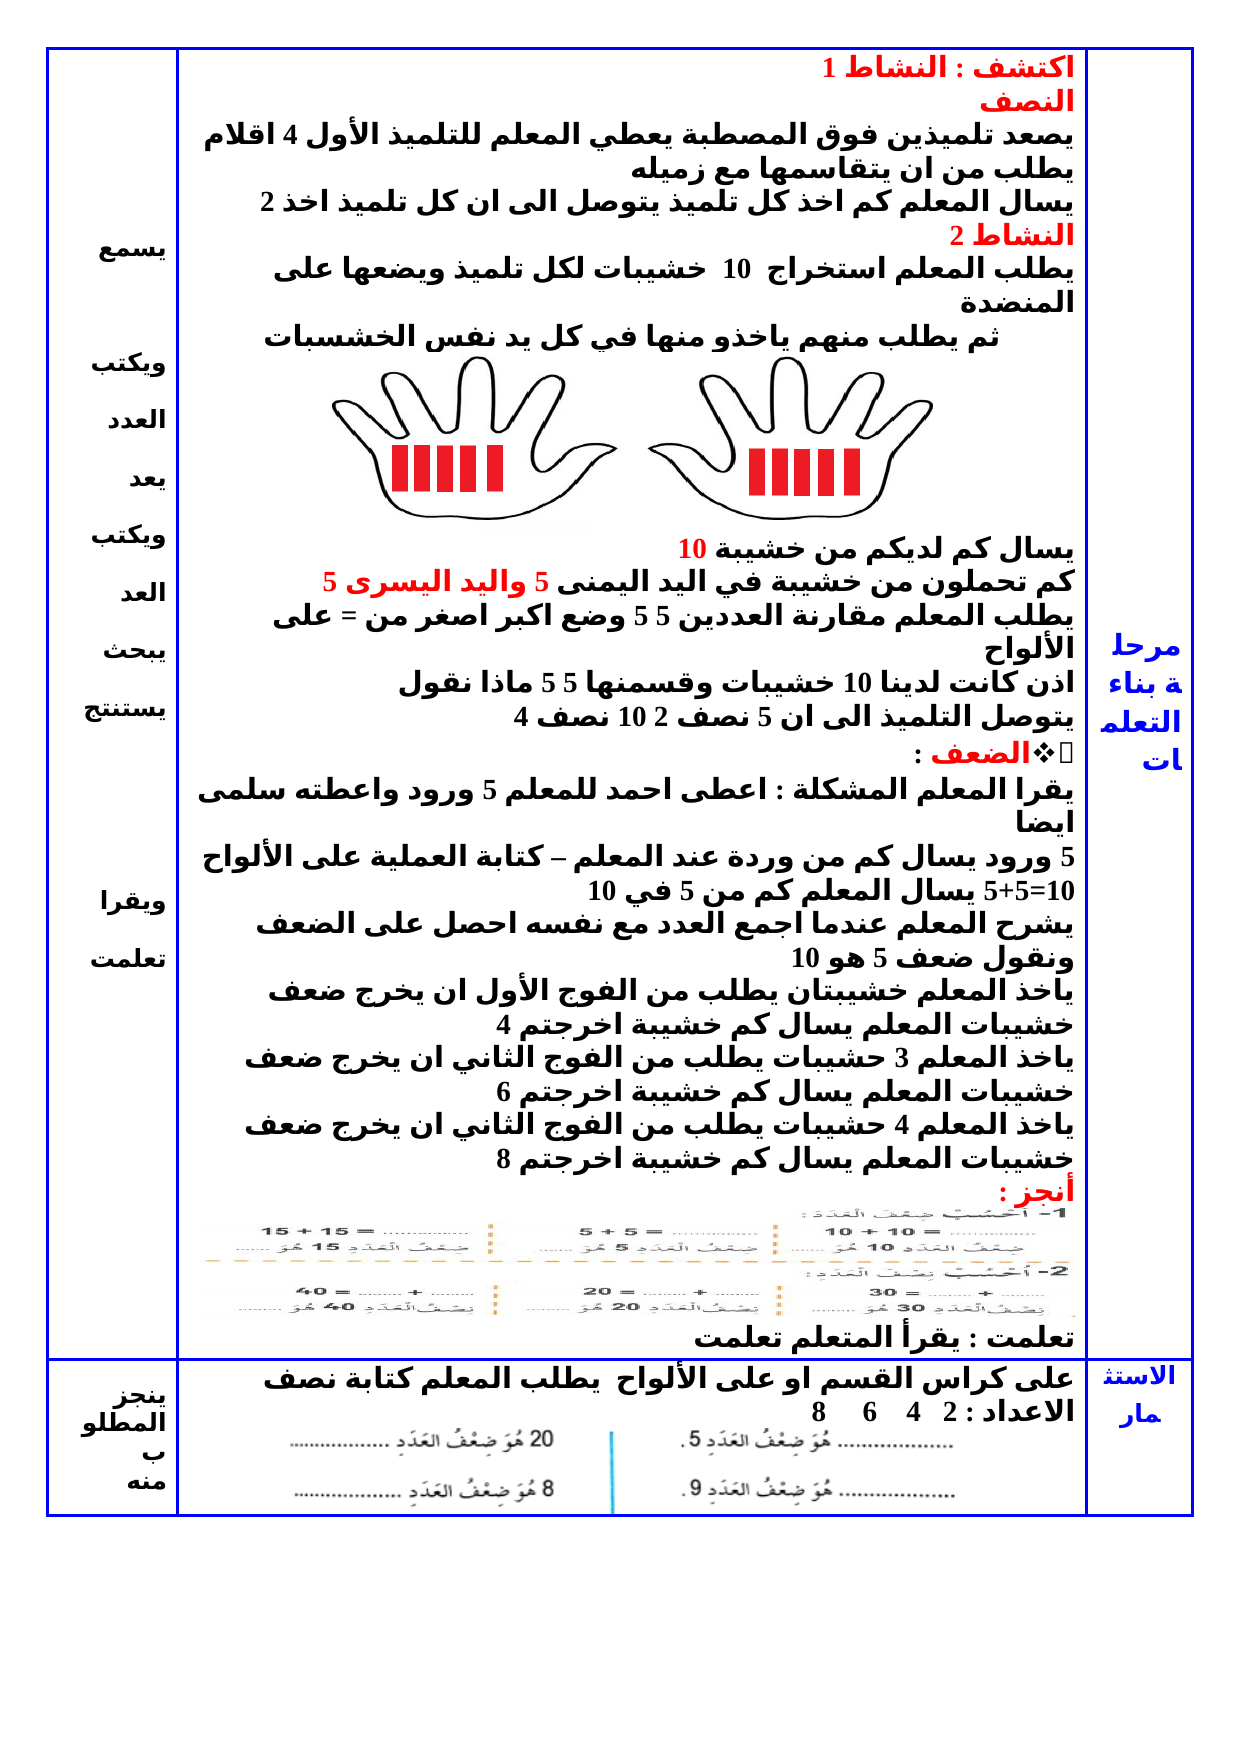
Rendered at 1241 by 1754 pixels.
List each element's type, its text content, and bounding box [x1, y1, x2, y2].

table_cell على كراس القسم او على الألواح يطلب المعلم كتابة نصف الاعداد : 2 4 6 8 [179, 1361, 1085, 1513]
table_cell مرحلة بناء التعلمات [1088, 50, 1191, 1358]
table_cell الاستثمار [1088, 1361, 1191, 1513]
table_cell اكتشف : النشاط 1 النصف يصعد تلميذين فوق المصطبة يعطي المعلم للتلميذ الأول 4 اقلام يطلب من ان يتقاسمها مع زميله يسال المعلم كم اخذ كل تلميذ يتوصل الى ان كل تلميذ اخذ 2 النشاط 2 يطلب المعلم استخراج 10 خشيبات لكل تلميذ ويضعها على المنضدة ثم يطلب منهم ياخذو منها في كل يد نفس الخشسبات يسال كم لديكم من خشيبة 10 كم تحملون من خشيبة في اليد اليمنى 5 واليد اليسرى 5 يطلب المعلم مقارنة العددين 5 5 وضع اكبر اصغر من = على الألواح اذن كانت لدينا 10 خشيبات وقسمنها 5 5 ماذا نقول يتوصل التلميذ الى ان 5 نصف 2 10 نصف 4 الضعف : يقرا المعلم المشكلة : اعطى احمد للمعلم 5 ورود واعطته سلمى ايضا 5 ورود يسال كم من وردة عند المعلم – كتابة العملية على الألواح 10=5+5 يسال المعلم كم من 5 في 10 يشرح المعلم عندما اجمع العدد مع نفسه احصل على الضعف ونقول ضعف 5 هو 10 ياخذ المعلم خشيبتان يطلب من الفوج الأول ان يخرج ضعف خشيبات المعلم يسال كم خشيبة اخرجتم 4 ياخذ المعلم 3 حشيبات يطلب من الفوج الثاني ان يخرج ضعف خشيبات المعلم يسال كم خشيبة اخرجتم 6 ياخذ المعلم 4 حشيبات يطلب من الفوج الثاني ان يخرج ضعف خشيبات المعلم يسال كم خشيبة اخرجتم 8 أنجز : تعلمت : يقرأ المتعلم تعلمت [179, 50, 1085, 1358]
table_cell يسمع ويكتب العدد يعد ويكتب العد يبحث يستنتج ويقرا تعلمت [49, 50, 176, 1358]
picture [289, 1428, 975, 1514]
table_cell ينجز المطلوب منه [49, 1361, 176, 1513]
picture [323, 352, 941, 531]
picture [197, 1208, 1076, 1317]
